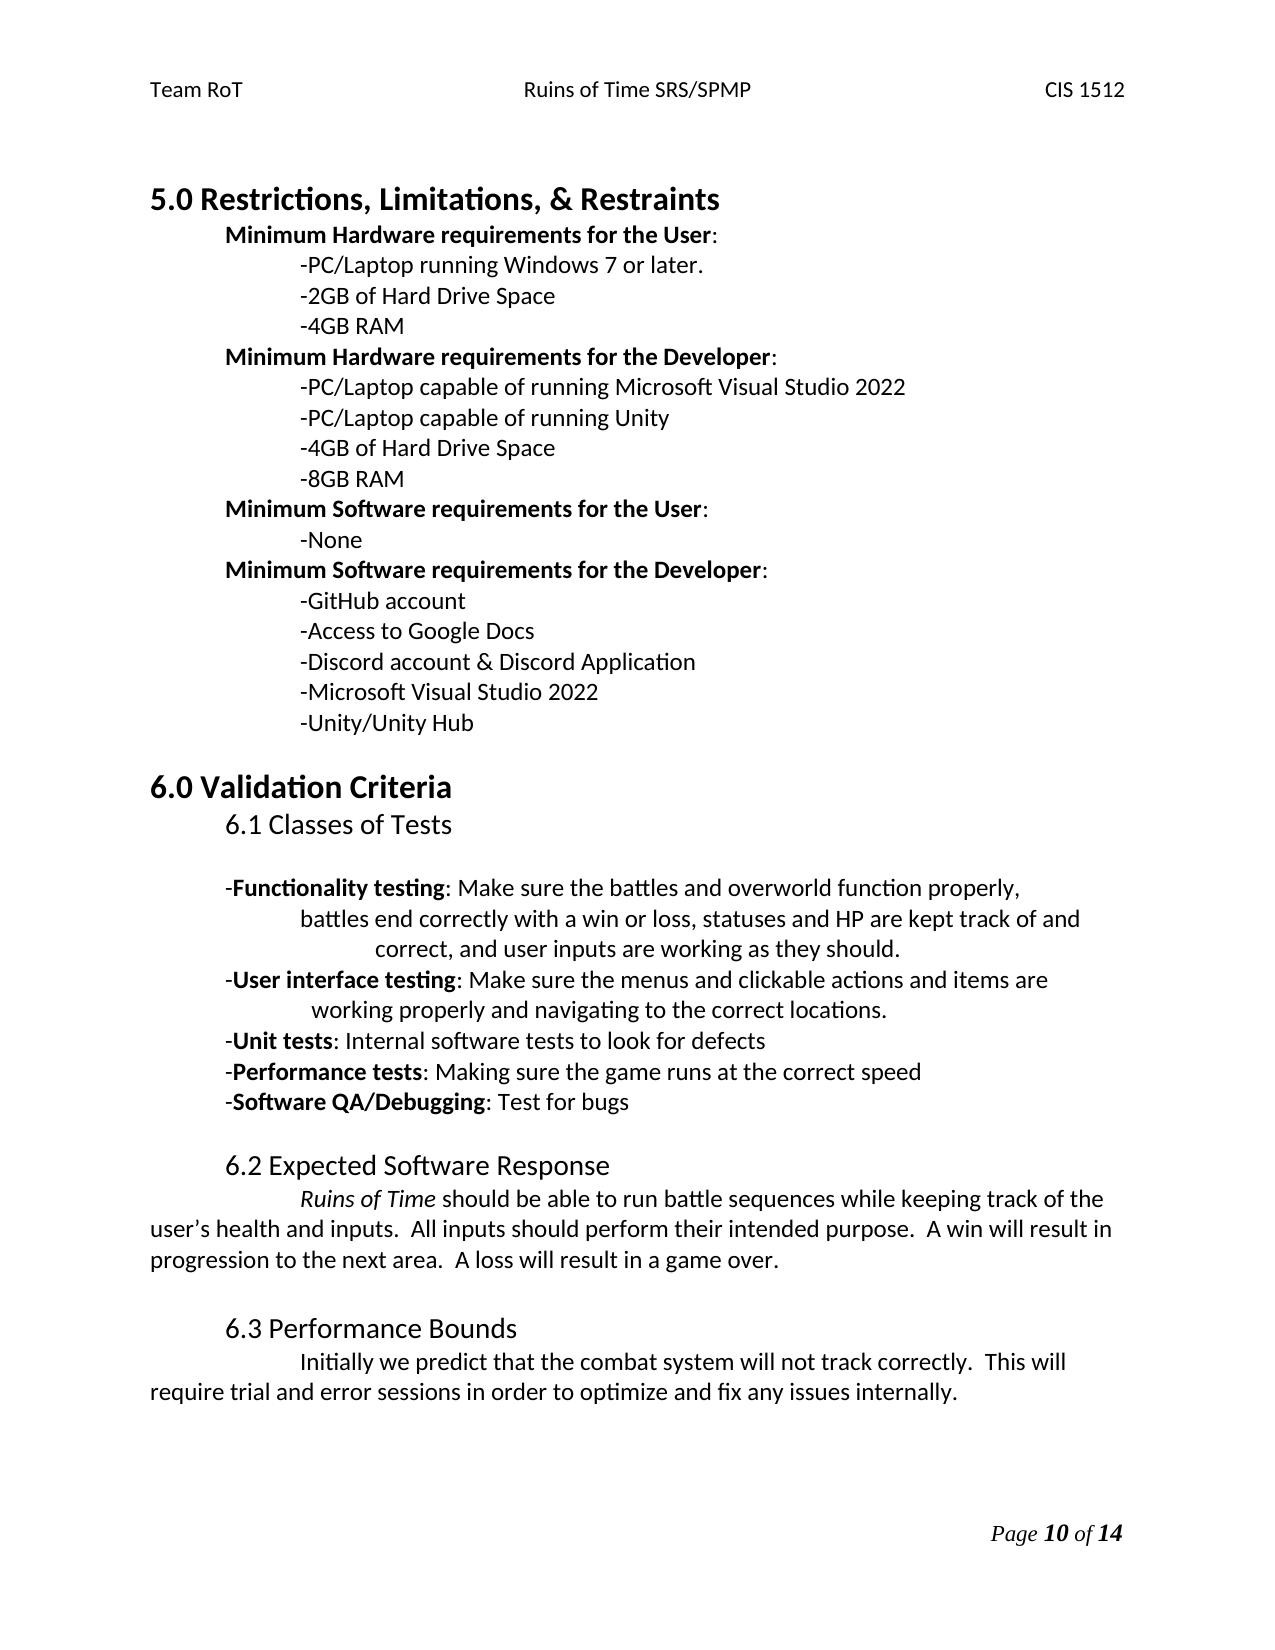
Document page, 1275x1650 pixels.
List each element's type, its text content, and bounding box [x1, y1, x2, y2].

text -PC/Laptop capable of running Unity [150, 402, 1125, 432]
text -8GB RAM [150, 463, 1125, 493]
text -GitHub account [150, 585, 1125, 616]
text -Software QA/Debugging: Test for bugs [150, 1086, 1125, 1117]
text -Functionality testing: Make sure the battles and overworld function properly, battles end correctly with a win or loss, statuses and HP are kept track of and correct, and user inputs are working as they should. [150, 872, 1125, 964]
text 6.0 Validation Criteria [150, 766, 1125, 806]
text Minimum Hardware requirements for the Developer: -PC/Laptop capable of running Microsoft Visual Studio 2022 [150, 341, 1125, 402]
text -Microsoft Visual Studio 2022 [150, 677, 1125, 707]
text 6.3 Performance Bounds [150, 1310, 1125, 1346]
text 5.0 Restrictions, Limitations, & Restraints [150, 178, 1125, 219]
text Minimum Software requirements for the Developer: [150, 554, 1125, 585]
text Ruins of Time should be able to run battle sequences while keeping track of the user’s health and inputs. All inputs should perform their intended purpose. A win will result in progression to the next area. A loss will result in a game over. [150, 1183, 1125, 1274]
text Minimum Hardware requirements for the User: -PC/Laptop running Windows 7 or later. [150, 219, 1125, 280]
text -4GB RAM [150, 310, 1125, 341]
text 6.2 Expected Software Response [150, 1147, 1125, 1183]
text -Unity/Unity Hub [150, 707, 1125, 738]
text Minimum Software requirements for the User: -None [150, 493, 1125, 554]
text Initially we predict that the combat system will not track correctly. This will require trial and error sessions in order to optimize and fix any issues internally. [150, 1346, 1125, 1407]
text 6.1 Classes of Tests [150, 806, 1125, 842]
text -Access to Google Docs [150, 616, 1125, 646]
text -Discord account & Discord Application [150, 646, 1125, 677]
text -4GB of Hard Drive Space [150, 432, 1125, 463]
text -User interface testing: Make sure the menus and clickable actions and items are working properly and navigating to the correct locations. -Unit tests: Internal software tests to look for defects -Performance tests: Making sure the game runs at the correct speed [150, 964, 1125, 1086]
text -2GB of Hard Drive Space [150, 280, 1125, 310]
